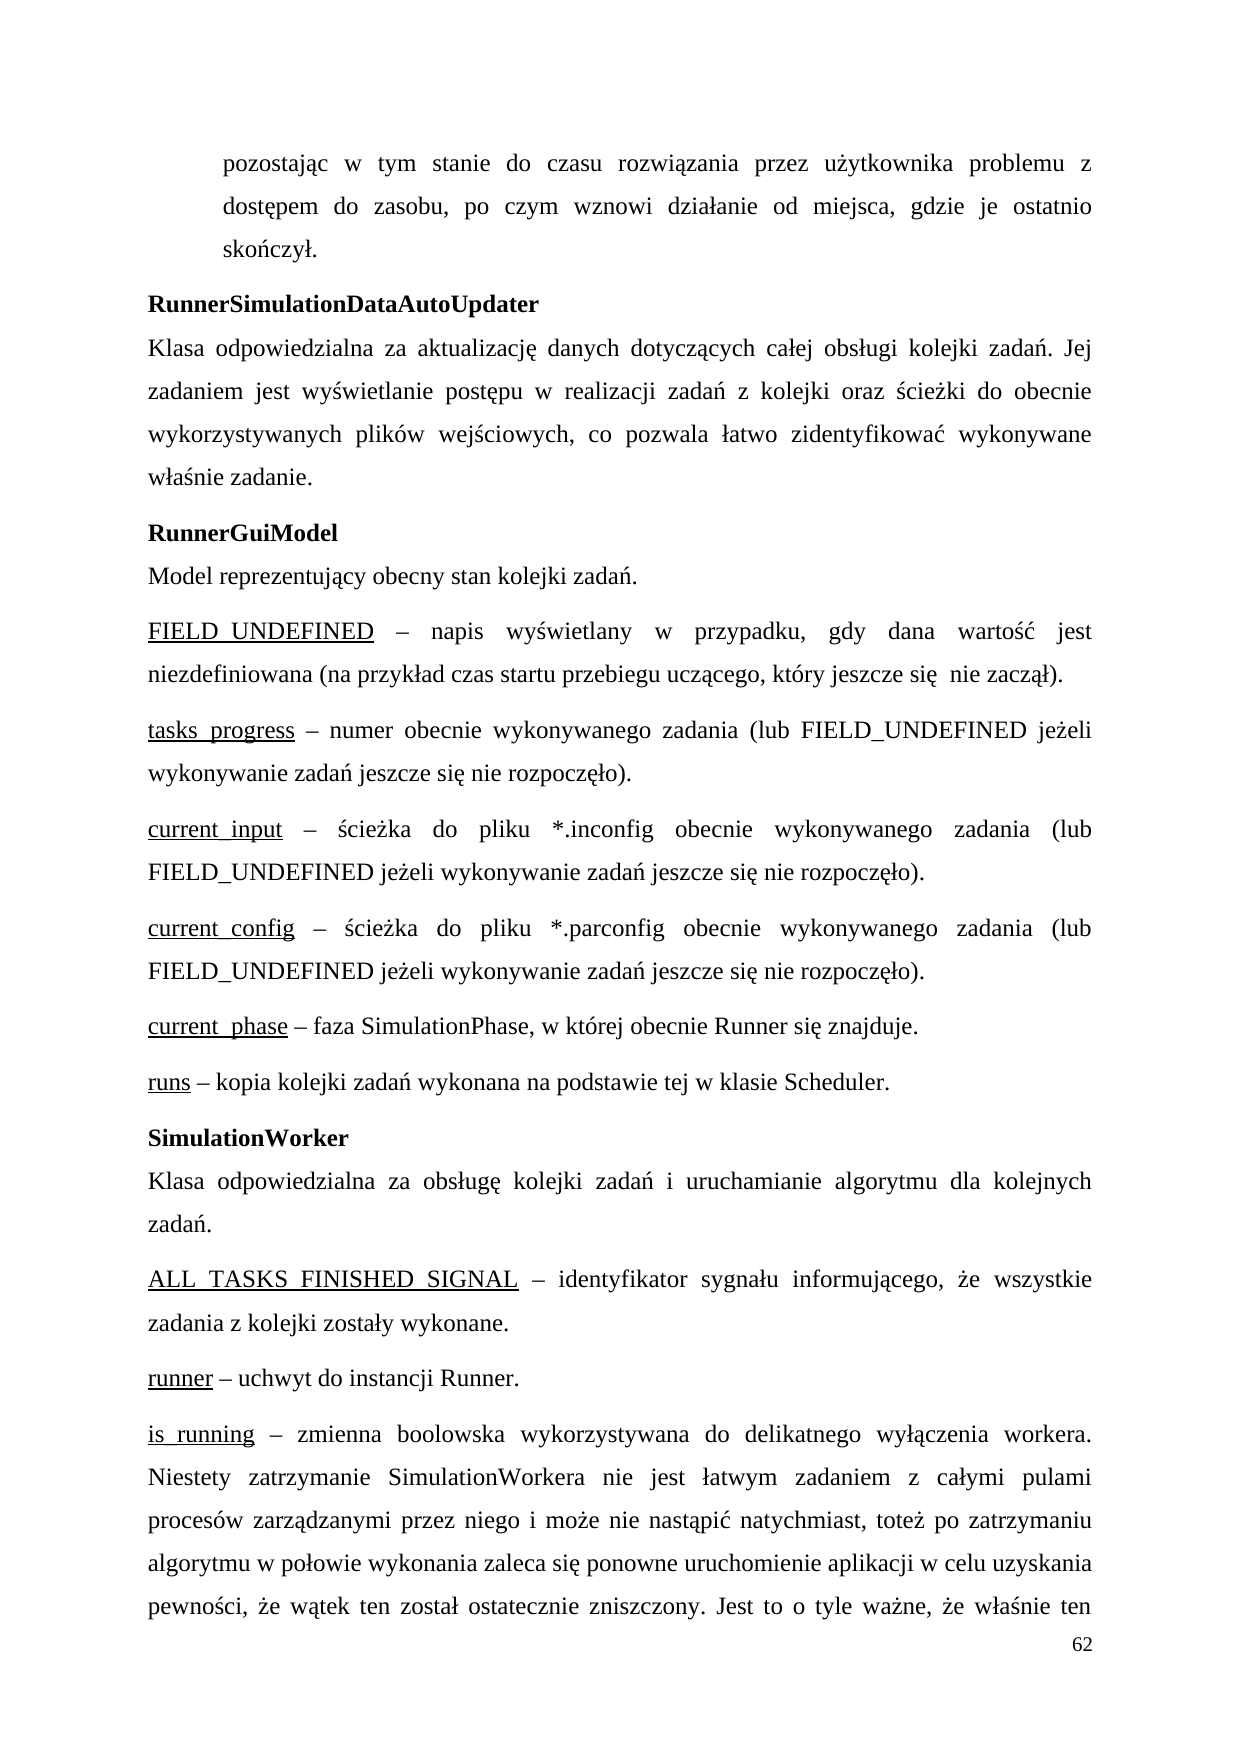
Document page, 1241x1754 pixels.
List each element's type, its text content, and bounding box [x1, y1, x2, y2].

text RunnerSimulationDataAutoUpdater [148, 289, 1093, 318]
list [185, 148, 1093, 263]
text Klasa odpowiedzialna za obsługę kolejki zadań i uruchamianie algorytmu dla kolejnych zadań. [148, 1166, 1093, 1238]
text RunnerGuiModel [148, 518, 1093, 546]
text current_phase – faza SimulationPhase, w której obecnie Runner się znajduje. [148, 1011, 1093, 1040]
text SimulationWorker [148, 1123, 1093, 1151]
text ALL_TASKS_FINISHED_SIGNAL – identyfikator sygnału informującego, że wszystkie zadania z kolejki zostały wykonane. [148, 1264, 1093, 1336]
text current_input – ścieżka do pliku *.inconfig obecnie wykonywanego zadania (lub FIELD_UNDEFINED jeżeli wykonywanie zadań jeszcze się nie rozpoczęło). [148, 814, 1093, 886]
text FIELD_UNDEFINED – napis wyświetlany w przypadku, gdy dana wartość jest niezdefiniowana (na przykład czas startu przebiegu uczącego, który jeszcze się nie zaczął). [148, 616, 1093, 688]
text runner – uchwyt do instancji Runner. [148, 1363, 1093, 1392]
text Klasa odpowiedzialna za aktualizację danych dotyczących całej obsługi kolejki zadań. Jej zadaniem jest wyświetlanie postępu w realizacji zadań z kolejki oraz ścieżki do obecnie wykorzystywanych plików wejściowych, co pozwala łatwo zidentyfikować wykonywane właśnie zadanie. [148, 333, 1093, 491]
text tasks_progress – numer obecnie wykonywanego zadania (lub FIELD_UNDEFINED jeżeli wykonywanie zadań jeszcze się nie rozpoczęło). [148, 715, 1093, 787]
text Model reprezentujący obecny stan kolejki zadań. [148, 561, 1093, 589]
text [148, 1419, 1093, 1620]
text current_config – ścieżka do pliku *.parconfig obecnie wykonywanego zadania (lub FIELD_UNDEFINED jeżeli wykonywanie zadań jeszcze się nie rozpoczęło). [148, 913, 1093, 984]
text runs – kopia kolejki zadań wykonana na podstawie tej w klasie Scheduler. [148, 1067, 1093, 1096]
